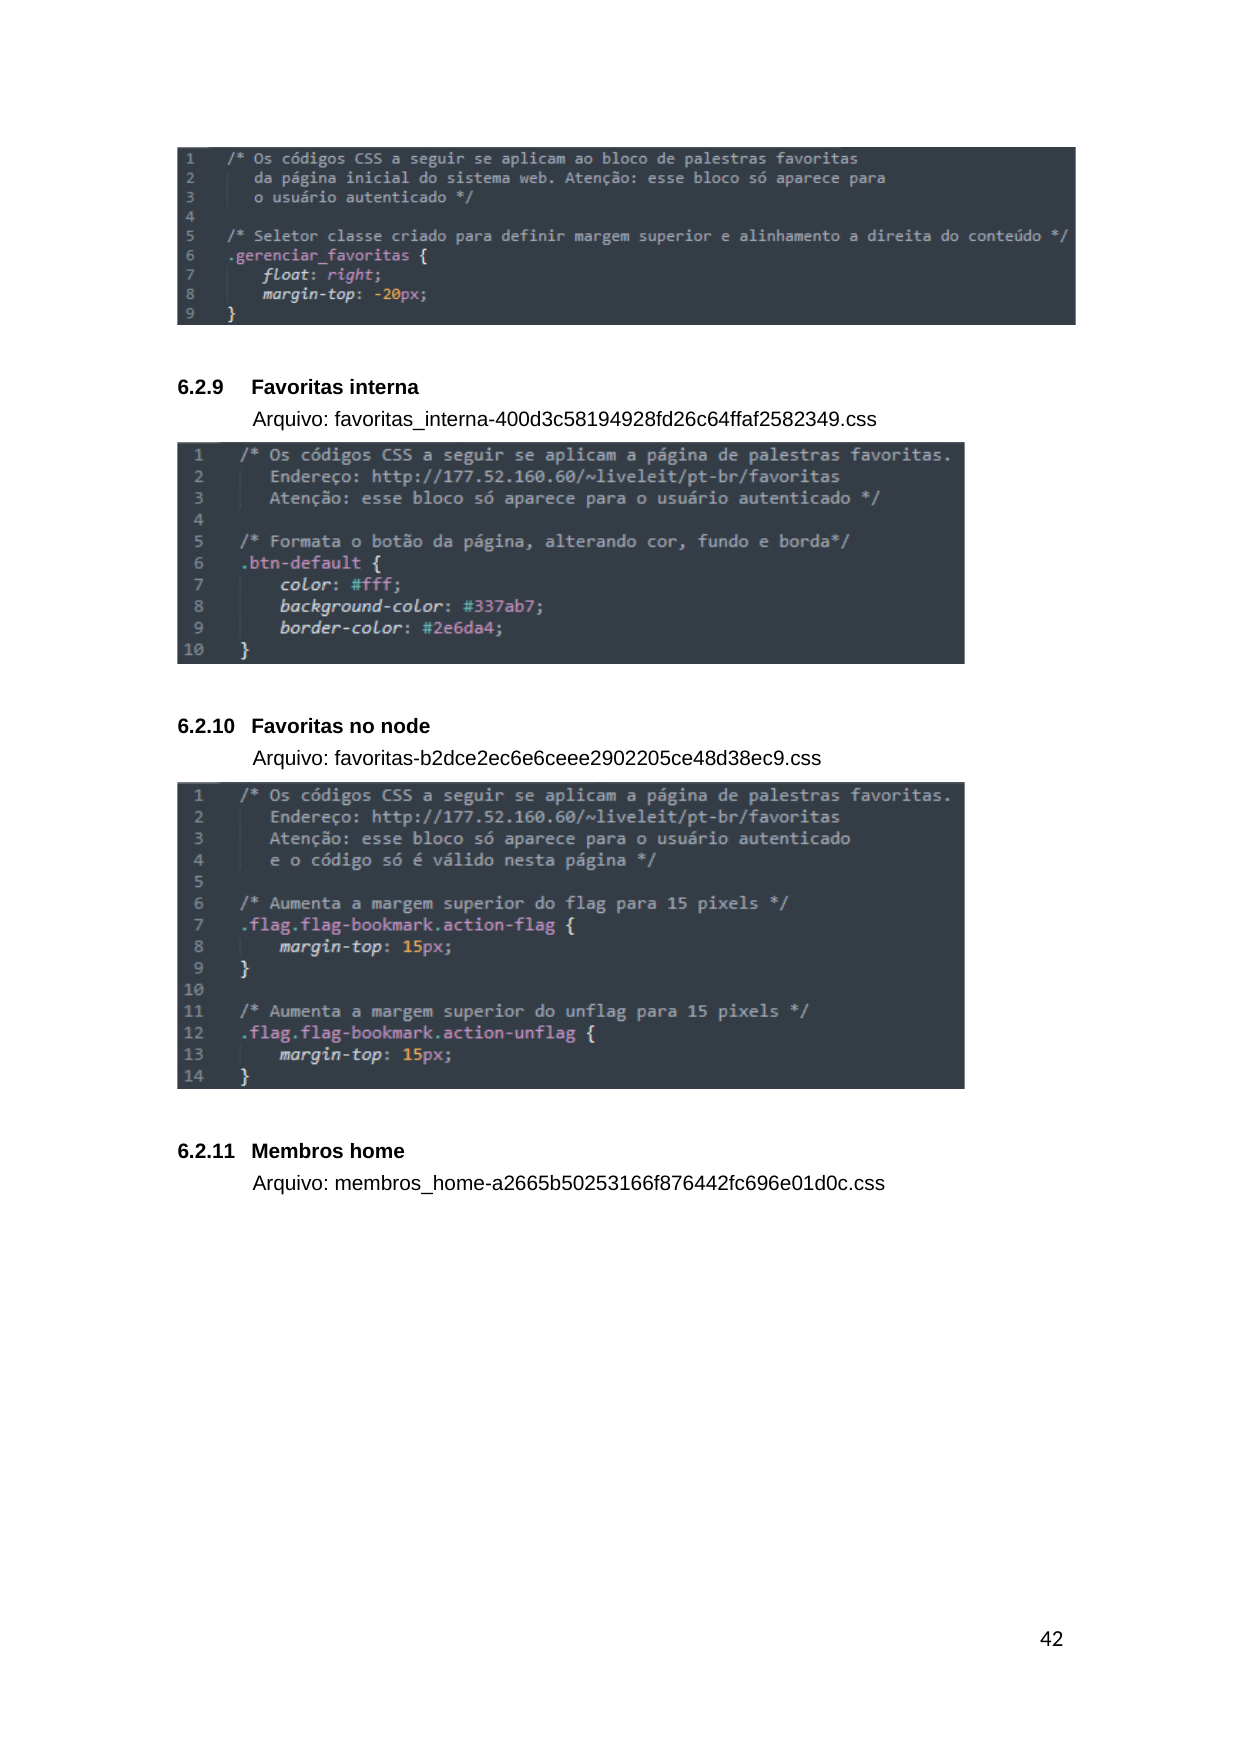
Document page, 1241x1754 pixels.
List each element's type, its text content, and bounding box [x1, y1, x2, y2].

subtitle 6.2.9 Favoritas interna [177, 374, 1063, 399]
text Arquivo: favoritas_interna-400d3c58194928fd26c64ffaf2582349.css [252, 405, 1063, 430]
text Arquivo: favoritas-b2dce2ec6e6ceee2902205ce48d38ec9.css [252, 744, 1063, 769]
picture [177, 147, 1076, 325]
text Arquivo: membros_home-a2665b50253166f876442fc696e01d0c.css [252, 1169, 1063, 1194]
subtitle 6.2.10 Favoritas no node [177, 713, 1063, 738]
picture [177, 782, 965, 1089]
subtitle 6.2.11 Membros home [177, 1138, 1063, 1163]
picture [177, 442, 965, 664]
